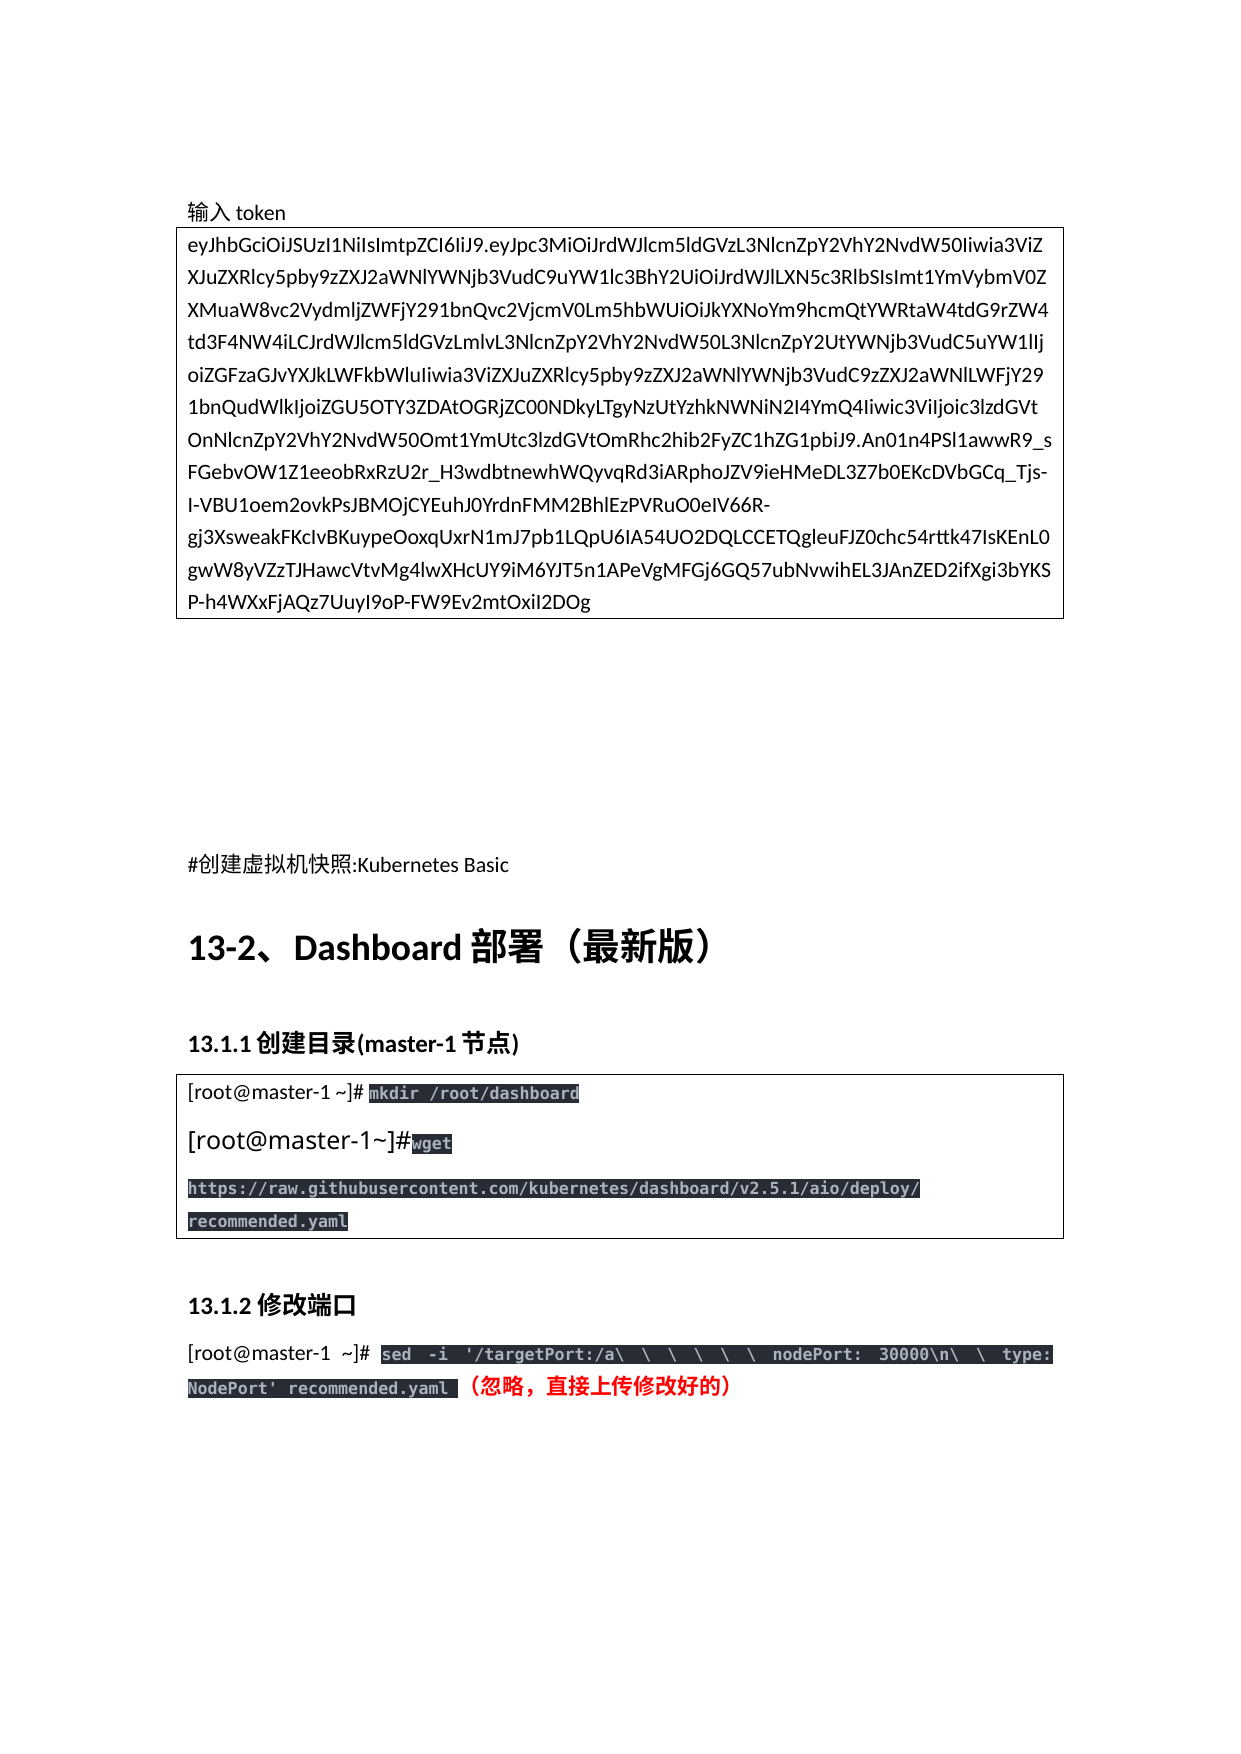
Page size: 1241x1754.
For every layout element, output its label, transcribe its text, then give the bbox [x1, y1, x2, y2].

text #创建虚拟机快照:Kubernetes Basic [187, 847, 1053, 879]
table_header eyJhbGciOiJSUzI1NiIsImtpZCI6IiJ9.eyJpc3MiOiJrdWJlcm5ldGVzL3NlcnZpY2VhY2NvdW50Iiwia3ViZXJuZXRlcy5pby9zZXJ2aWNlYWNjb3VudC9uYW1lc3BhY2UiOiJrdWJlLXN5c3RlbSIsImt1YmVybmV0ZXMuaW8vc2VydmljZWFjY291bnQvc2VjcmV0Lm5hbWUiOiJkYXNoYm9hcmQtYWRtaW4tdG9rZW4td3F4NW4iLCJrdWJlcm5ldGVzLmlvL3NlcnZpY2VhY2NvdW50L3NlcnZpY2UtYWNjb3VudC5uYW1lIjoiZGFzaGJvYXJkLWFkbWluIiwia3ViZXJuZXRlcy5pby9zZXJ2aWNlYWNjb3VudC9zZXJ2aWNlLWFjY291bnQudWlkIjoiZGU5OTY3ZDAtOGRjZC00NDkyLTgyNzUtYzhkNWNiN2I4YmQ4Iiwic3ViIjoic3lzdGVtOnNlcnZpY2VhY2NvdW50Omt1YmUtc3lzdGVtOmRhc2hib2FyZC1hZG1pbiJ9.An01n4PSl1awwR9_sFGebvOW1Z1eeobRxRzU2r_H3wdbtnewhWQyvqRd3iARphoJZV9ieHMeDL3Z7b0EKcDVbGCq_Tjs-I-VBU1oem2ovkPsJBMOjCYEuhJ0YrdnFMM2BhlEzPVRuO0eIV66R-gj3XsweakFKcIvBKuypeOoxqUxrN1mJ7pb1LQpU6IA54UO2DQLCCETQgleuFJZ0chc54rttk47IsKEnL0gwW8yVZzTJHawcVtvMg4lwXHcUY9iM6YJT5n1APeVgMFGj6GQ57ubNvwihEL3JAnZED2ifXgi3bYKSP-h4WXxFjAQz7UuyI9oP-FW9Ev2mtOxiI2DOg [177, 228, 1063, 618]
text [root@master-1 ~]# sed -i '/targetPort:/a\ \ \ \ \ \ nodePort: 30000\n\ \ type: NodePort' recommended.yaml （忽略，直接上传修改好的） [187, 1336, 1053, 1401]
text 13-2、Dashboard部署（最新版） [187, 912, 1053, 977]
table_header [root@master-1 ~]# mkdir /root/dashboard [root@master-1~]#wget https://raw.githubusercontent.com/kubernetes/dashboard/v2.5.1/aio/deploy/recommended.yaml [177, 1075, 1063, 1238]
text 输入token [187, 194, 1053, 227]
text 13.1.1创建目录(master-1节点) [187, 1009, 1053, 1074]
text 13.1.2 修改端口 [187, 1271, 1053, 1336]
